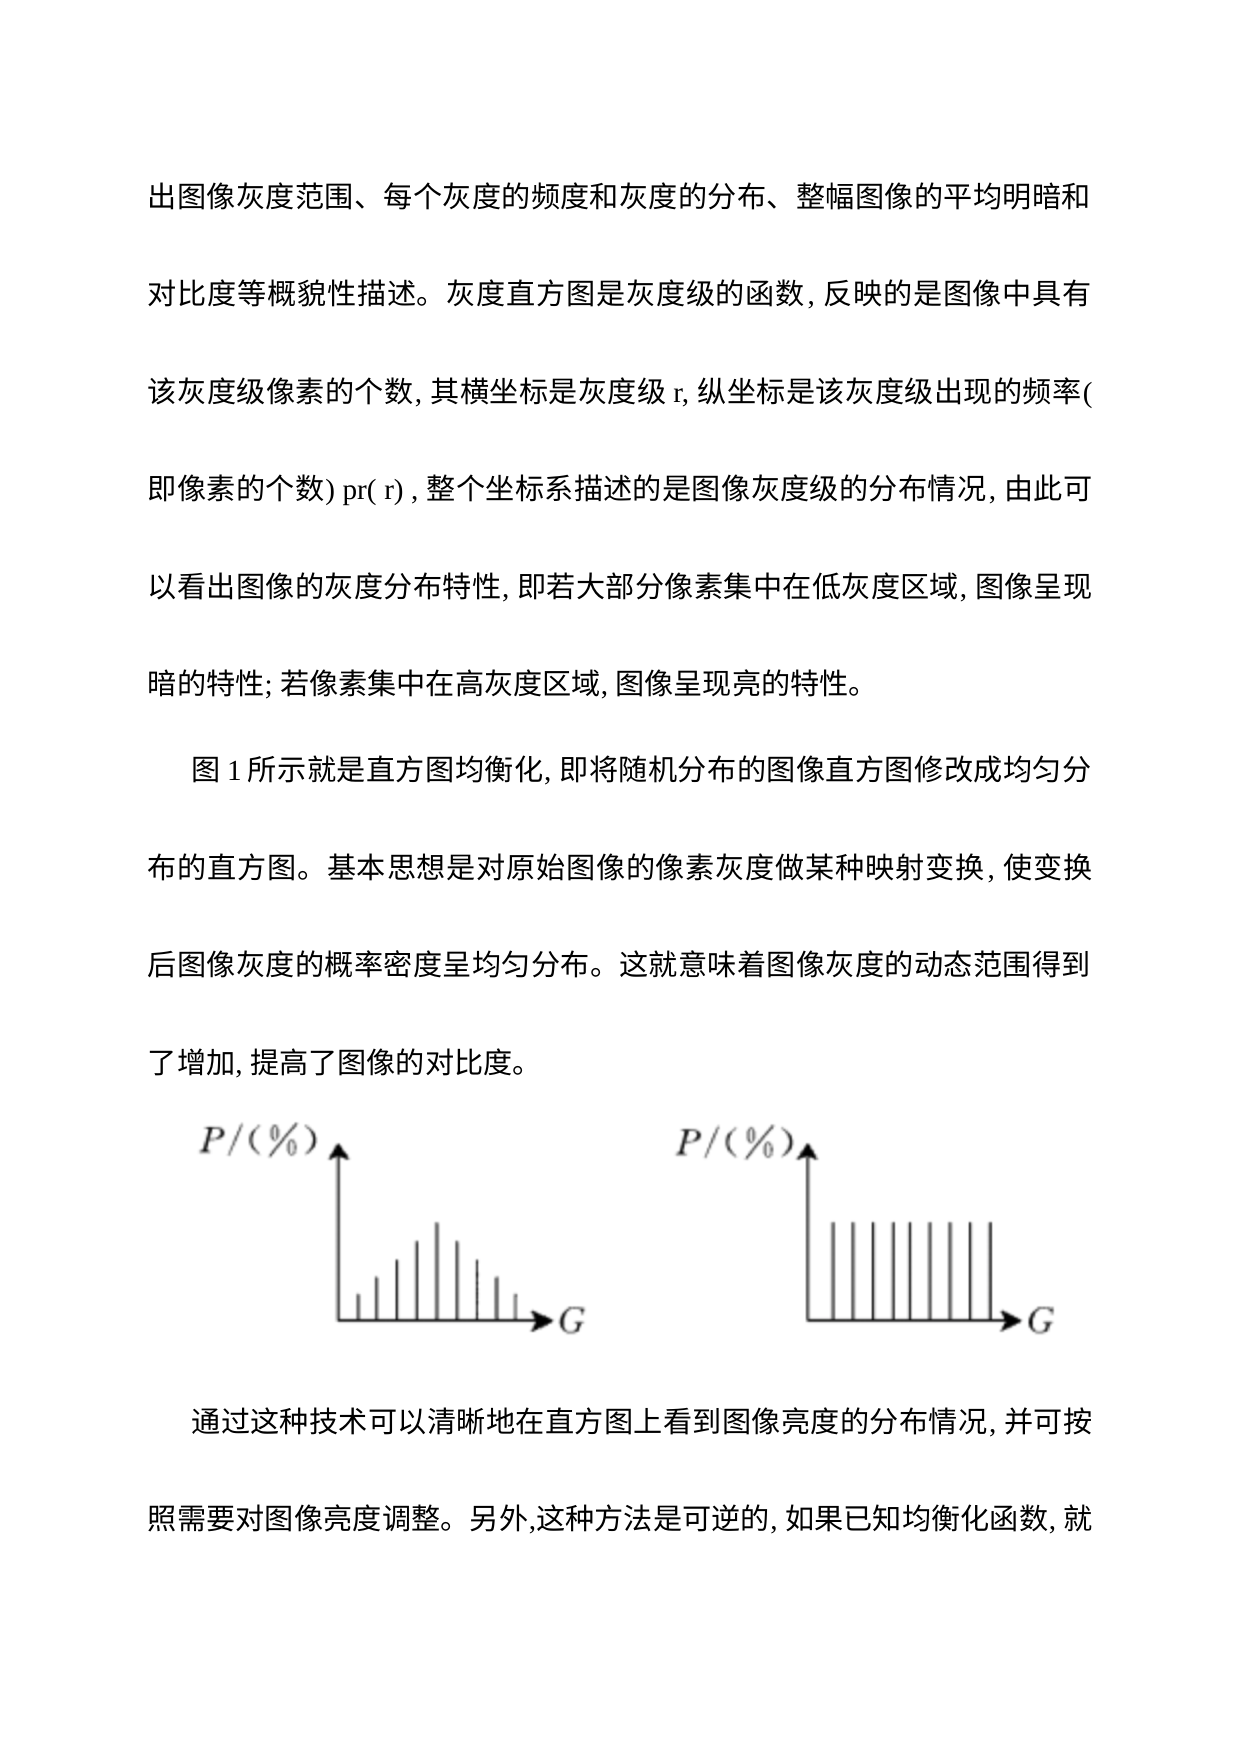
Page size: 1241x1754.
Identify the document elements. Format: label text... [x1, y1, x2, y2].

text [148, 162, 1092, 714]
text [148, 1387, 1092, 1549]
text 图1所示就是直方图均衡化, 即将随机分布的图像直方图修改成均匀分布的直方图。基本思想是对原始图像的像素灰度做某种映射变换, 使变换后图像灰度的概率密度呈均匀分布。这就意味着图像灰度的动态范围得到了增加, 提高了图像的对比度。 [148, 736, 1092, 1093]
picture [191, 1114, 1078, 1346]
